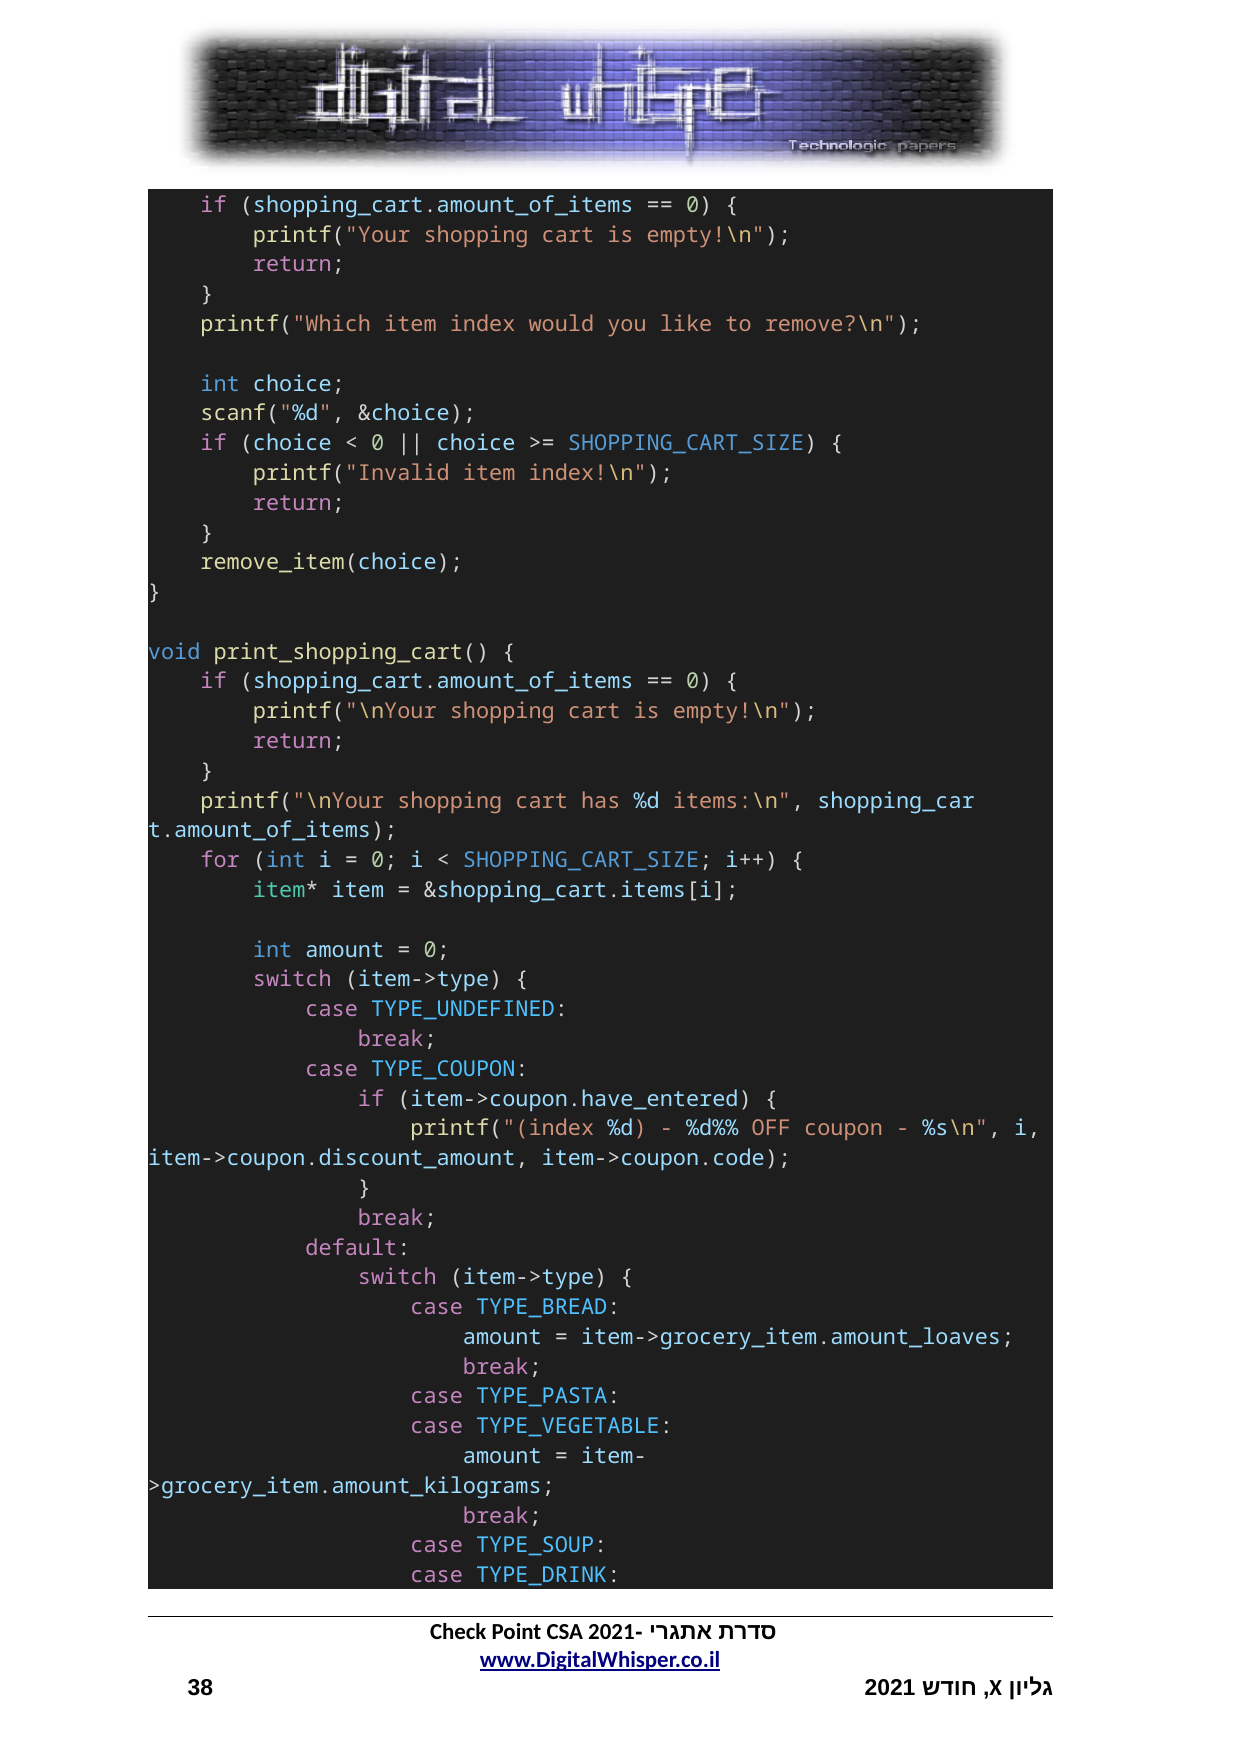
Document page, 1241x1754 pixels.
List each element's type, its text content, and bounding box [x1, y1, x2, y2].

text case TYPE_COUPON: [148, 1053, 1053, 1082]
text printf("Invalid item index!\n"); [148, 457, 1053, 487]
text case TYPE_DRINK: [148, 1559, 1053, 1589]
text return; [148, 248, 1053, 278]
text if (item->coupon.have_entered) { [148, 1082, 1053, 1112]
text if (shopping_cart.amount_of_items == 0) { [148, 189, 1053, 218]
text break; [148, 1499, 1053, 1529]
text printf("(index %d) - %d%% OFF coupon - %s\n", i, item->coupon.discount_amount, item->coupon.code); [148, 1112, 1053, 1172]
text return; [148, 725, 1053, 755]
text break; [148, 1351, 1053, 1380]
text } [148, 755, 1053, 784]
text case TYPE_UNDEFINED: [148, 993, 1053, 1023]
text if (shopping_cart.amount_of_items == 0) { [148, 665, 1053, 695]
text case TYPE_BREAD: [148, 1291, 1053, 1321]
text } [148, 576, 1053, 606]
text printf("\nYour shopping cart is empty!\n"); [148, 695, 1053, 725]
text case TYPE_SOUP: [148, 1529, 1053, 1559]
text } [148, 516, 1053, 546]
text scanf("%d", &choice); [148, 397, 1053, 427]
text printf("\nYour shopping cart has %d items:\n", shopping_cart.amount_of_items); [148, 784, 1053, 844]
text amount = item->grocery_item.amount_loaves; [148, 1321, 1053, 1351]
text for (int i = 0; i < SHOPPING_CART_SIZE; i++) { [148, 844, 1053, 874]
text void print_shopping_cart() { [148, 636, 1053, 665]
text amount = item->grocery_item.amount_kilograms; [148, 1440, 1053, 1499]
text return; [148, 487, 1053, 516]
text switch (item->type) { [148, 1261, 1053, 1291]
text if (choice < 0 || choice >= SHOPPING_CART_SIZE) { [148, 427, 1053, 457]
text } [148, 278, 1053, 308]
picture [147, 19, 1047, 178]
text default: [148, 1231, 1053, 1261]
text break; [148, 1202, 1053, 1231]
text remove_item(choice); [148, 546, 1053, 576]
text item* item = &shopping_cart.items[i]; [148, 874, 1053, 904]
text case TYPE_PASTA: [148, 1380, 1053, 1410]
text case TYPE_VEGETABLE: [148, 1410, 1053, 1440]
text printf("Which item index would you like to remove?\n"); [148, 308, 1053, 338]
text printf("Your shopping cart is empty!\n"); [148, 218, 1053, 248]
text int amount = 0; [148, 933, 1053, 963]
text break; [148, 1023, 1053, 1053]
text int choice; [148, 367, 1053, 397]
text switch (item->type) { [148, 963, 1053, 993]
text } [148, 1172, 1053, 1202]
